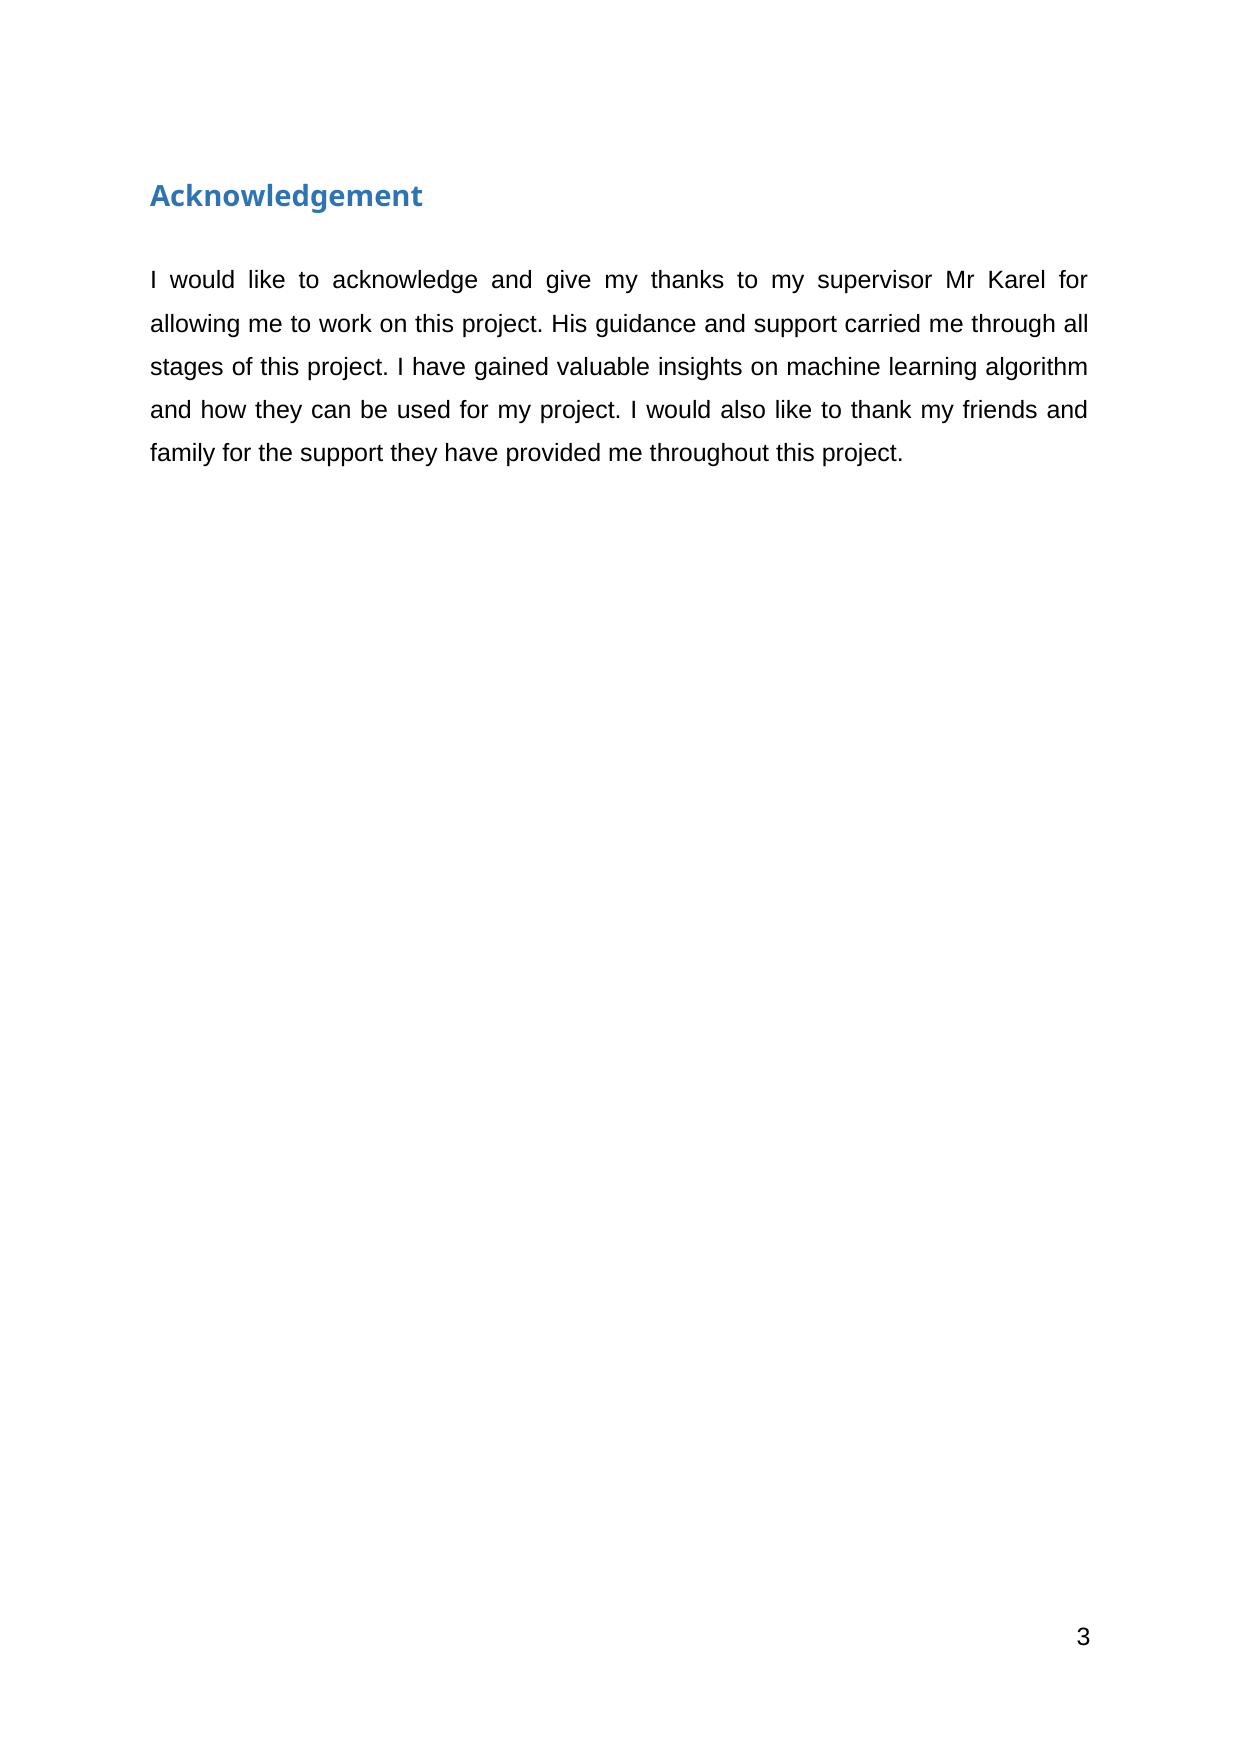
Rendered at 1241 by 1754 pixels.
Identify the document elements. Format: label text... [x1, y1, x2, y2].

subtitle Acknowledgement [150, 175, 1090, 215]
text I would like to acknowledge and give my thanks to my supervisor Mr Karel for allowing me to work on this project. His guidance and support carried me through all stages of this project. I have gained valuable insights on machine learning algorithm and how they can be used for my project. I would also like to thank my friends and family for the support they have provided me throughout this project. [150, 266, 1090, 467]
